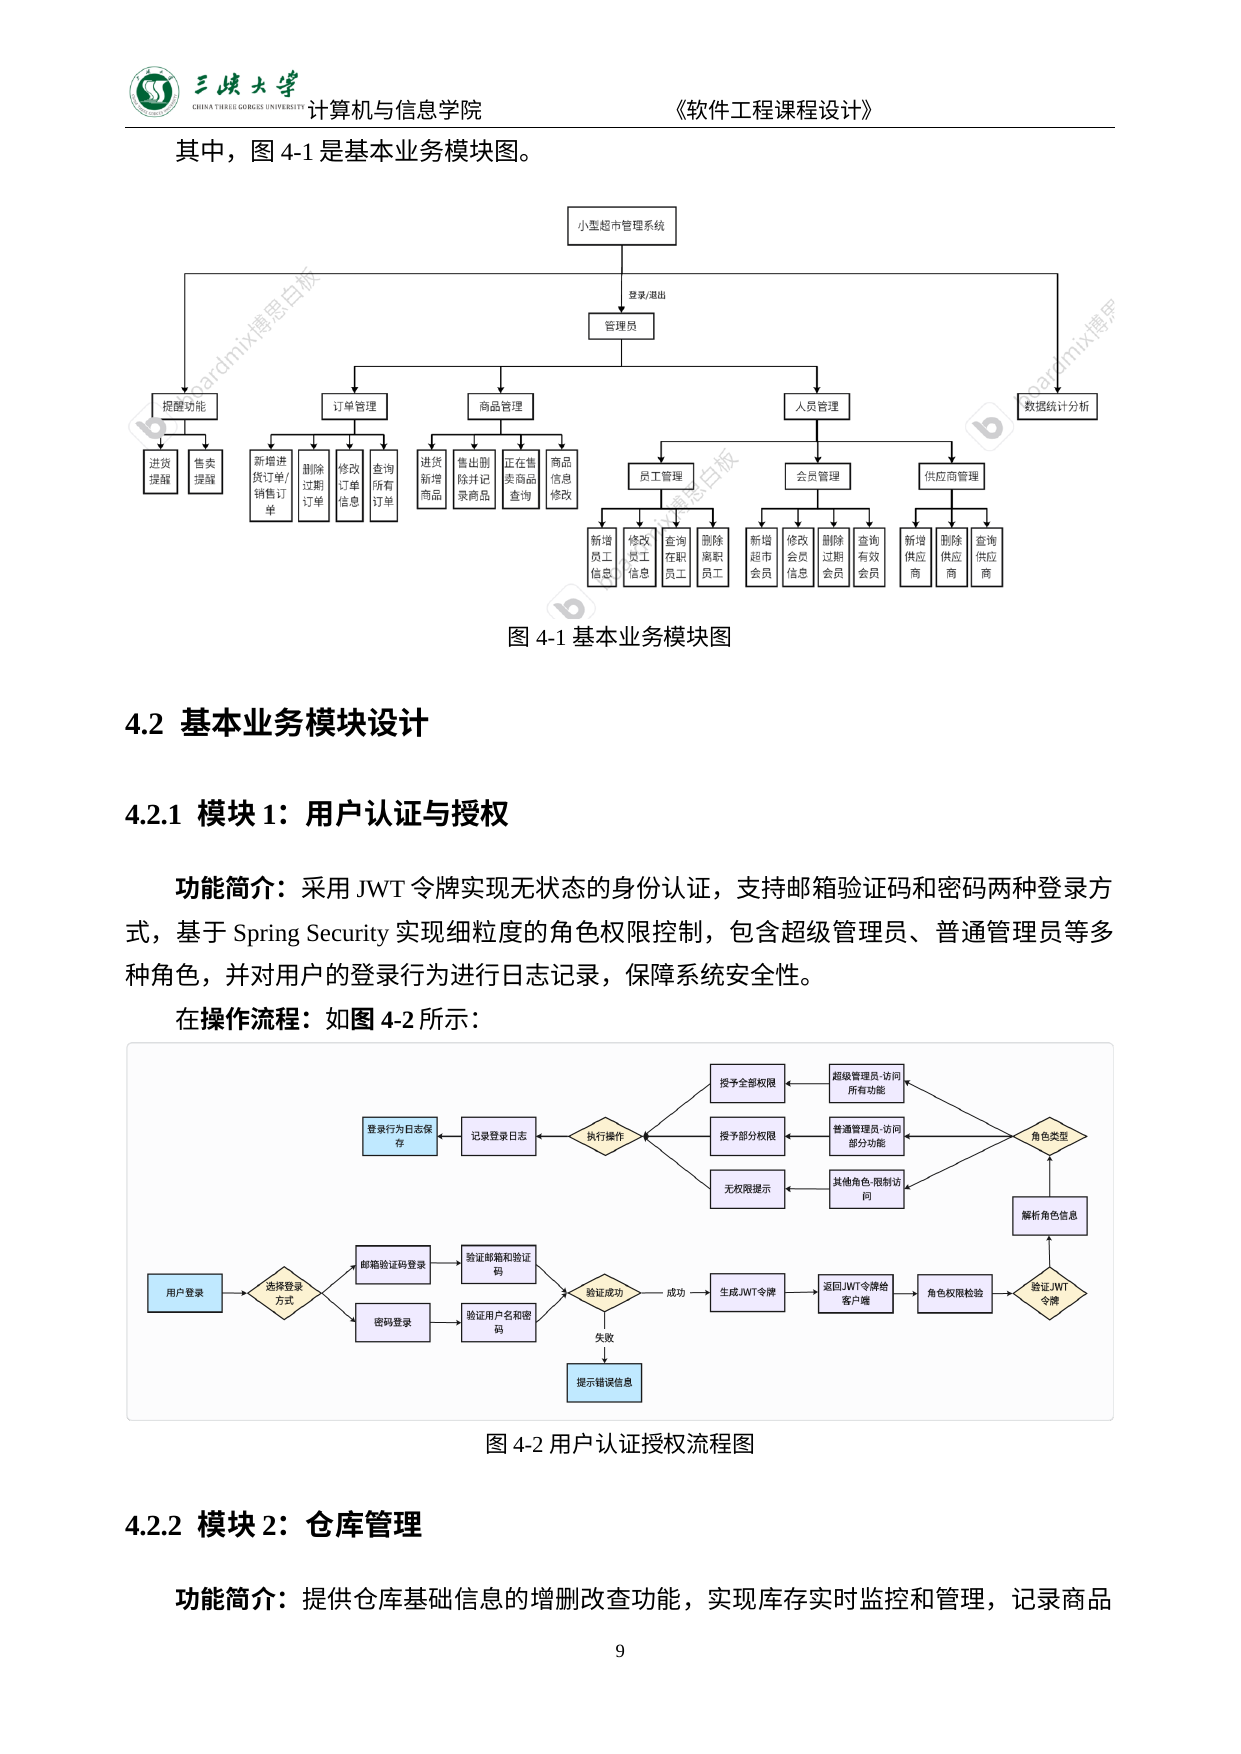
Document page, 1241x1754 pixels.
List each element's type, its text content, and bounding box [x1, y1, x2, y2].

picture [125, 174, 1115, 619]
picture [126, 1042, 1114, 1421]
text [125, 1579, 1115, 1616]
text 图 4-1 基本业务模块图 [125, 619, 1115, 652]
text 在操作流程：如图 4-2所示： [125, 999, 1115, 1035]
subtitle 模块1：用户认证与授权 [125, 778, 1115, 846]
subtitle 模块2：仓库管理 [125, 1488, 1115, 1556]
subtitle 基本业务模块设计 [125, 687, 1115, 755]
picture [125, 65, 308, 119]
text 功能简介：采用JWT令牌实现无状态的身份认证，支持邮箱验证码和密码两种登录方式，基于Spring Security实现细粒度的角色权限控制，包含超级管理员、普通管理员等多种角色，并对用户的登录行为进行日志记录，保障系统安全性。 [125, 869, 1115, 992]
text 图 4-2 用户认证授权流程图 [125, 1426, 1115, 1459]
text 其中，图 4-1是基本业务模块图。 [125, 131, 1115, 168]
